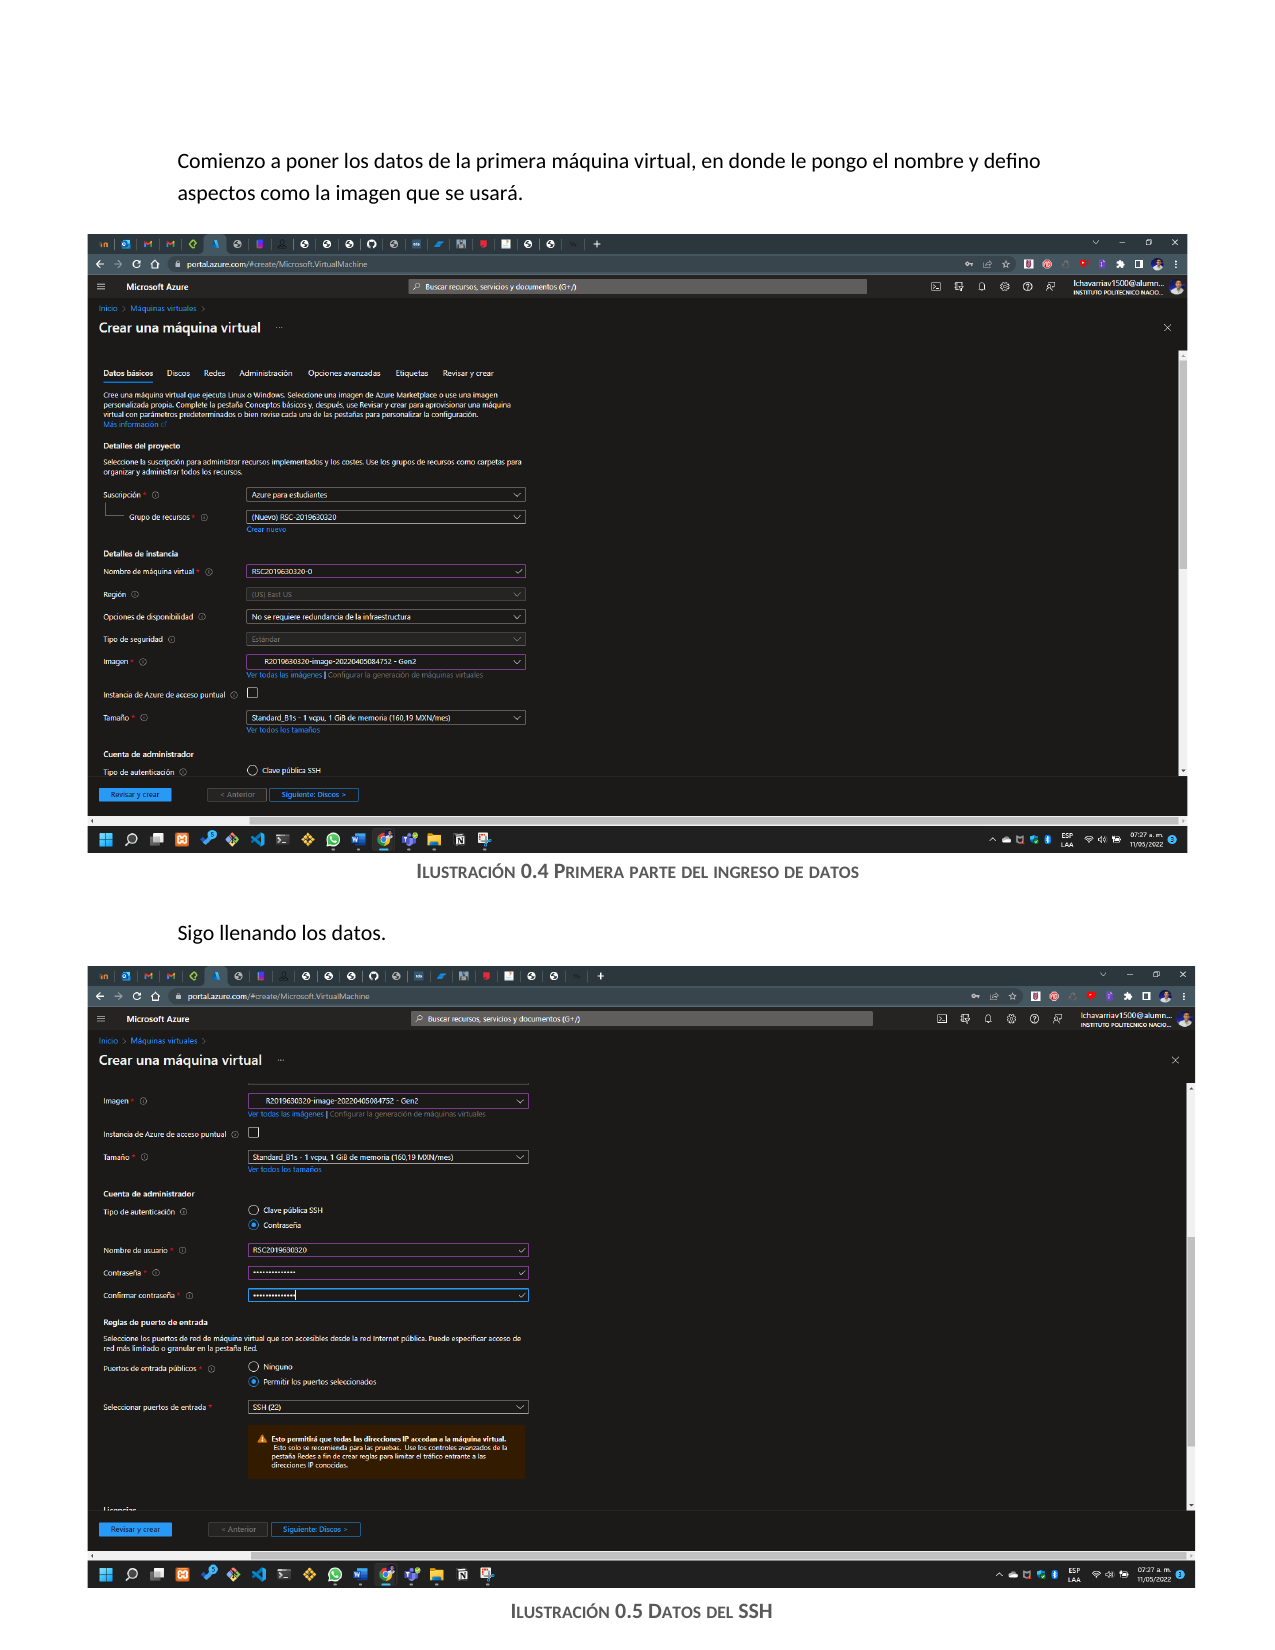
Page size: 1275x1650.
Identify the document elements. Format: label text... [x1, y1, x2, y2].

picture [87, 966, 1196, 1588]
text Comienzo a poner los datos de la primera máquina virtual, en donde le pongo el nombre y defino aspectos como la imagen que se usará. [177, 148, 1098, 206]
text Sigo llenando los datos. [177, 919, 1098, 946]
picture [87, 234, 1188, 853]
